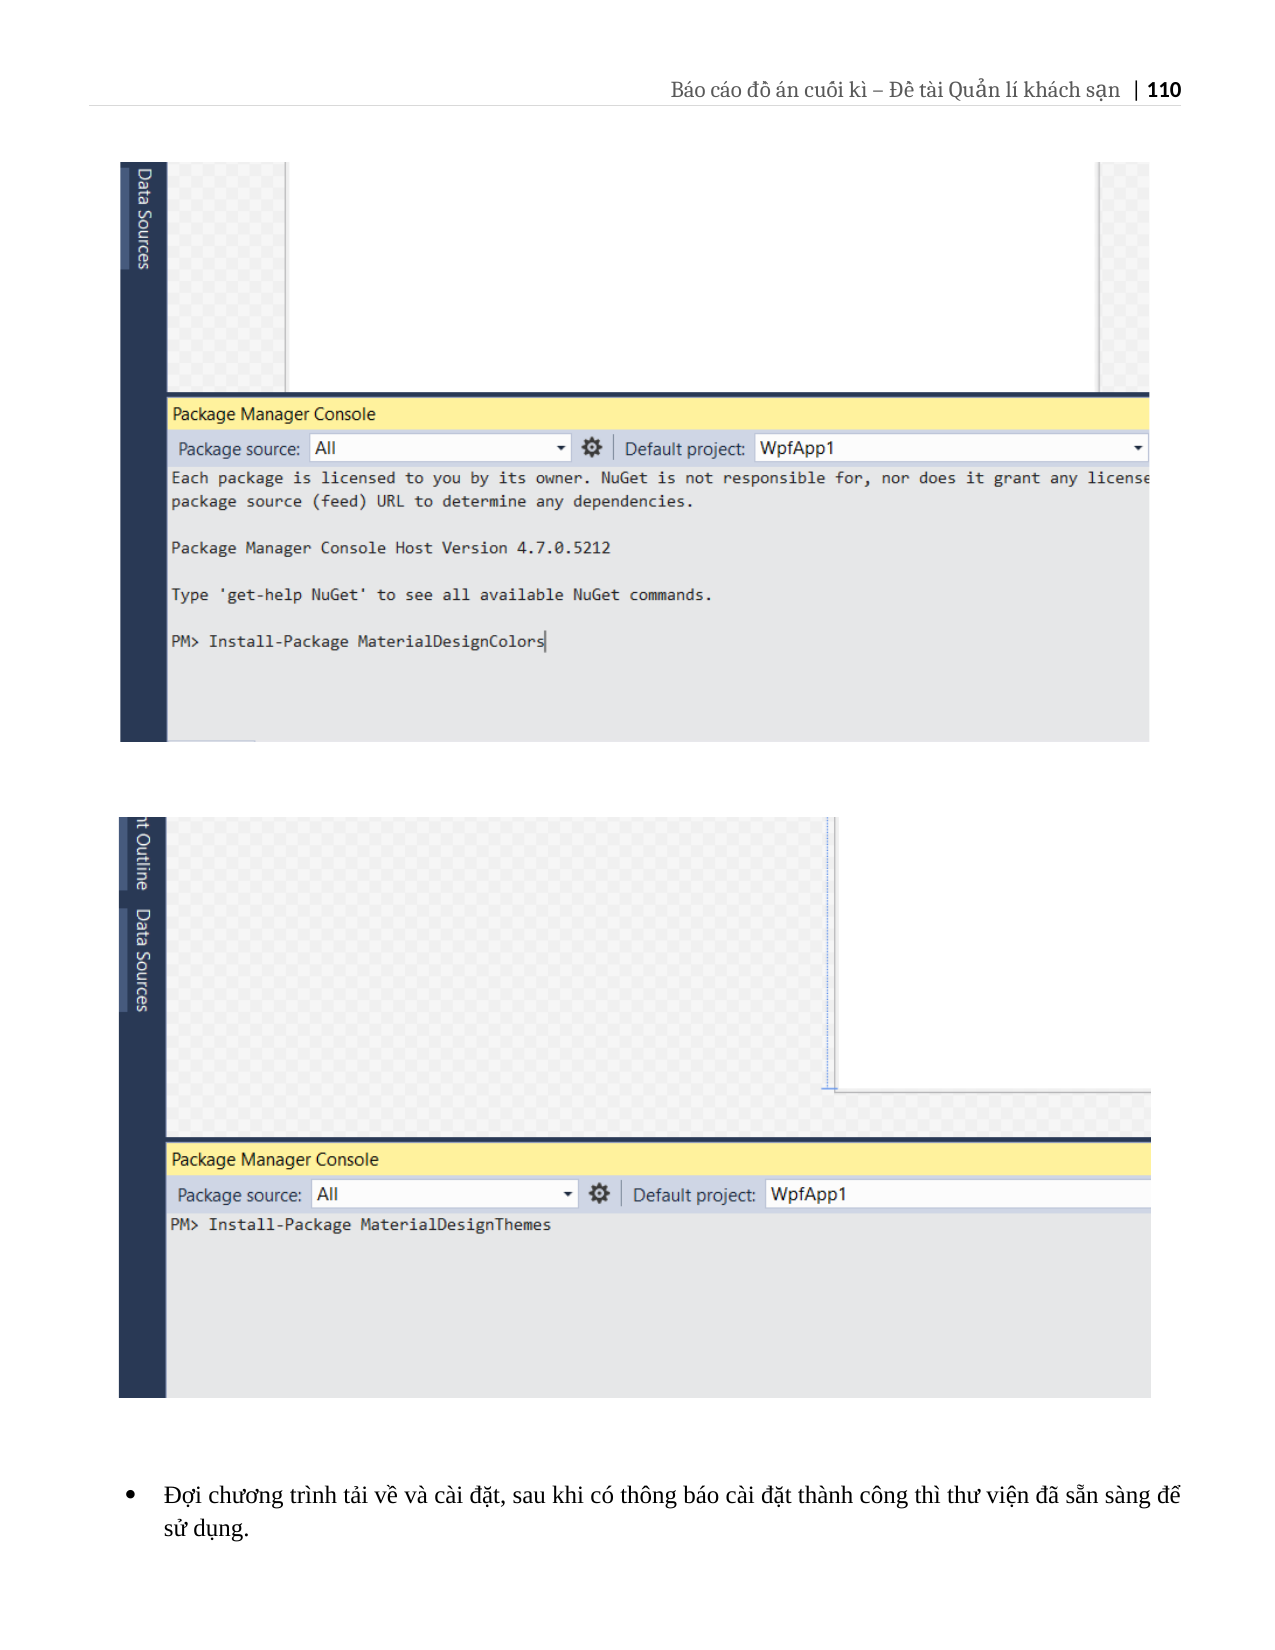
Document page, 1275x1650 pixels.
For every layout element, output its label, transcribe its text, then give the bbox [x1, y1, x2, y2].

picture [118, 817, 1151, 1398]
list Đợi chương trình tải về và cài đặt, sau khi có thông báo cài đặt thành công thì thư viện đã sẵn sàng để sử dụng. [126, 1480, 1181, 1542]
picture [120, 162, 1150, 742]
